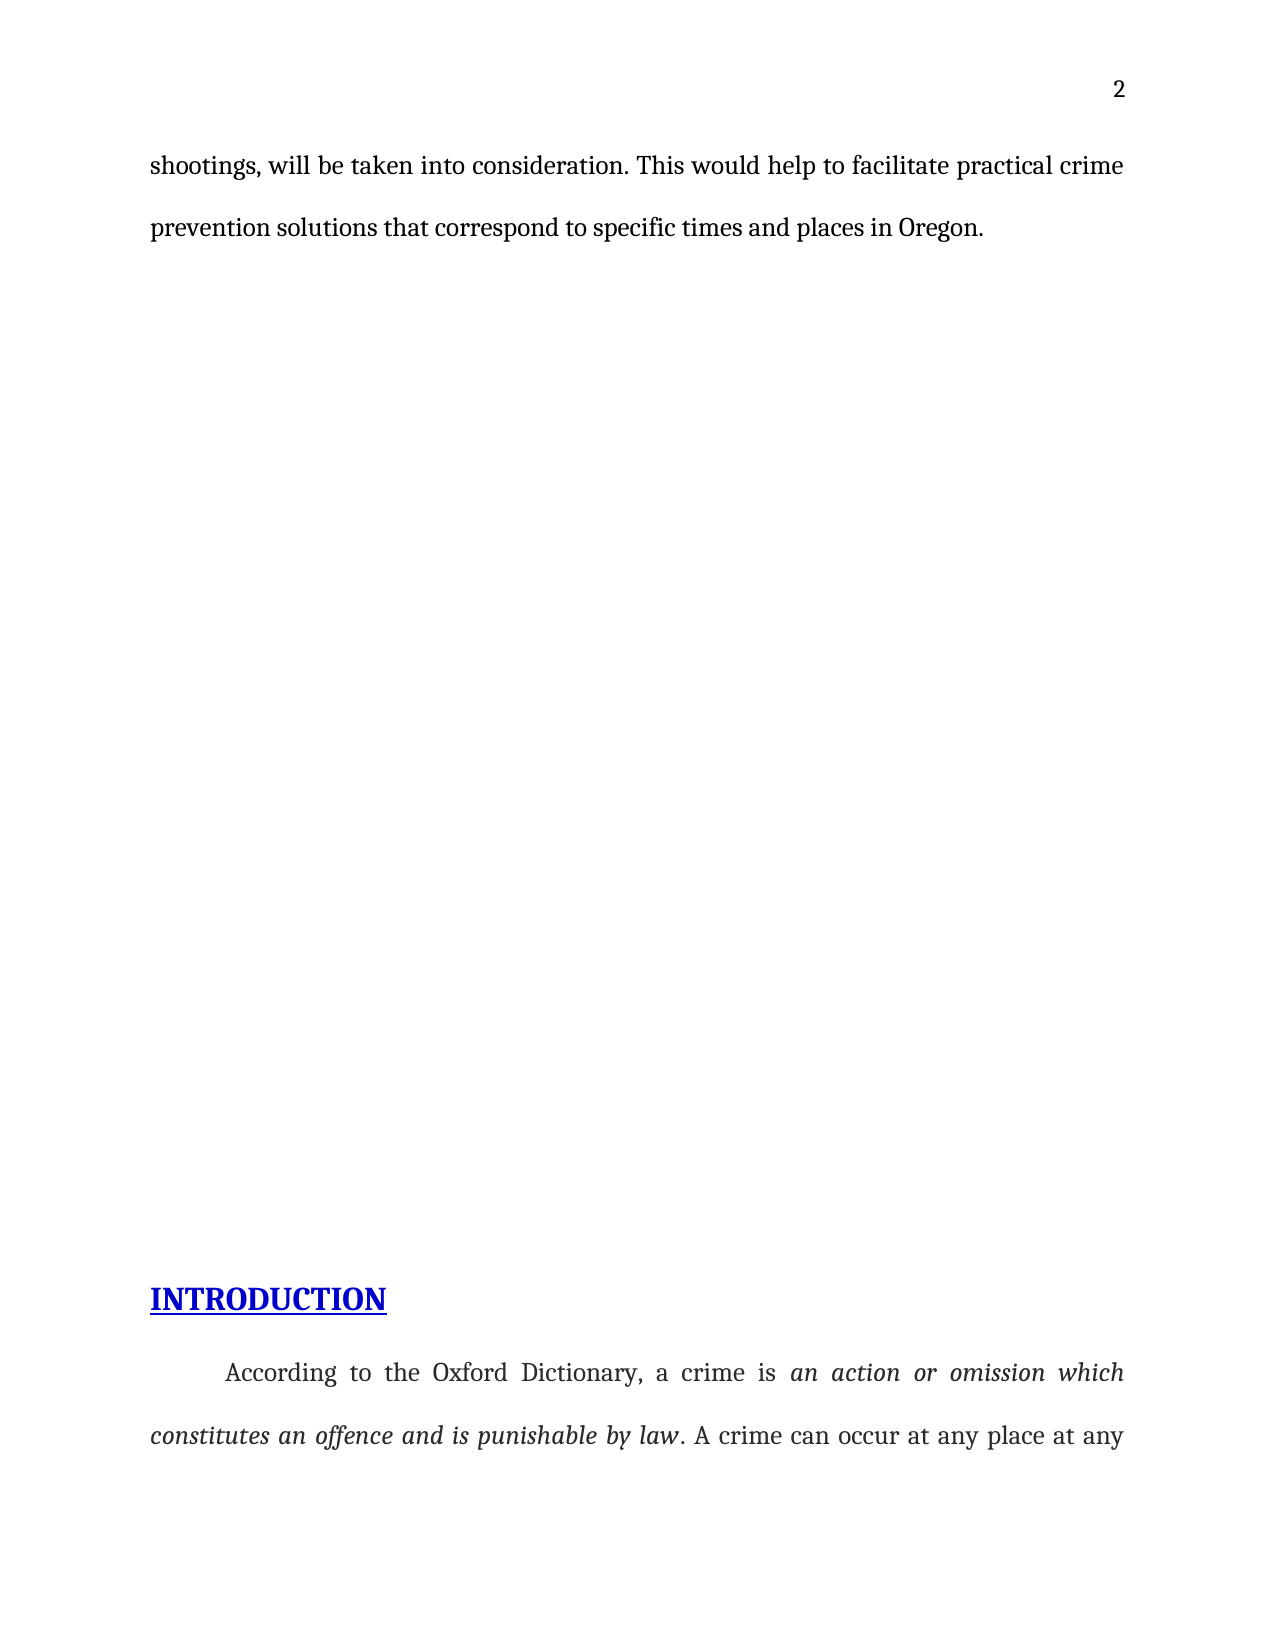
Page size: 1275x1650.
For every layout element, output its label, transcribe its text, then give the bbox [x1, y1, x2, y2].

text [150, 150, 1125, 243]
text INTRODUCTION [150, 1281, 1125, 1319]
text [150, 1357, 1125, 1420]
